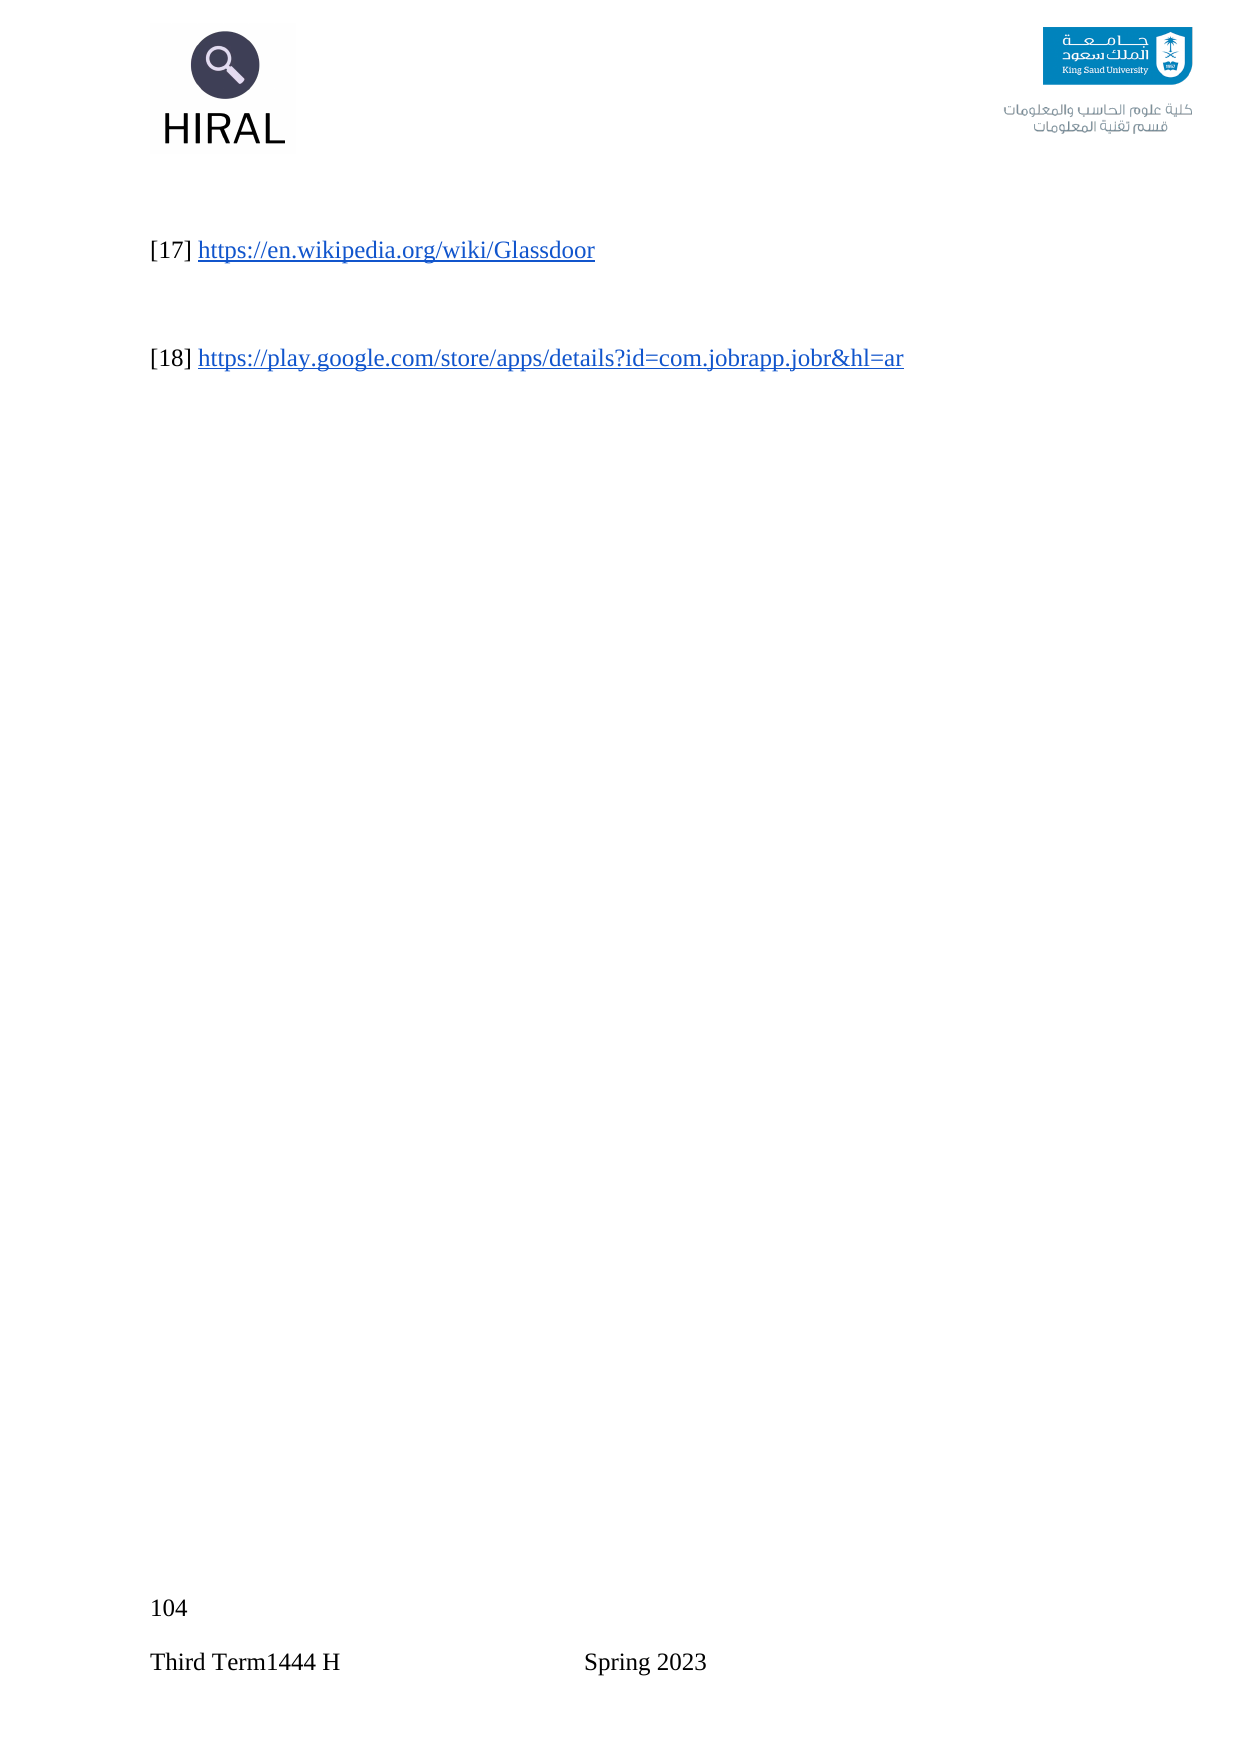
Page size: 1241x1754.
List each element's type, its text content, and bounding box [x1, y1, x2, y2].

text [17] https://en.wikipedia.org/wiki/Glassdoor [150, 235, 1090, 264]
picture [972, 7, 1198, 143]
picture [150, 23, 296, 154]
text [18] https://play.google.com/store/apps/details?id=com.jobrapp.jobr&hl=ar [150, 343, 1090, 372]
